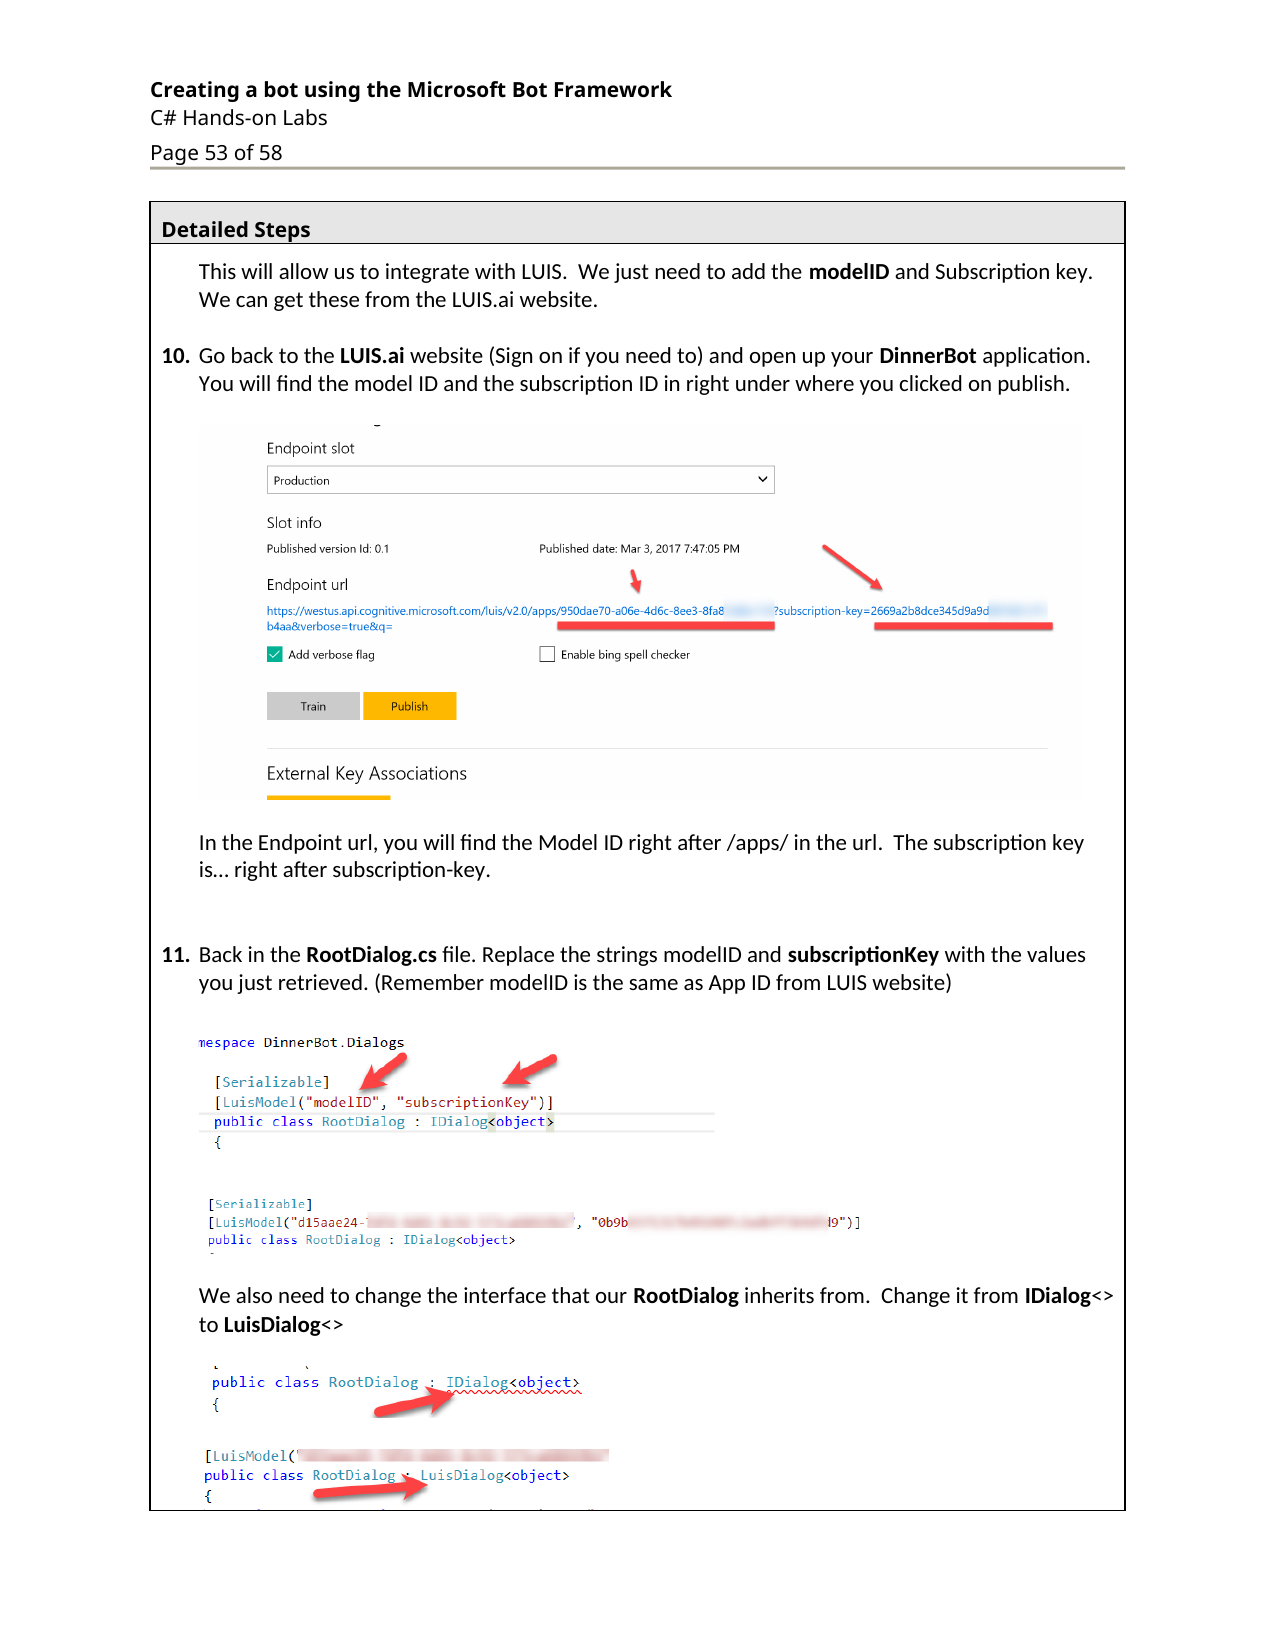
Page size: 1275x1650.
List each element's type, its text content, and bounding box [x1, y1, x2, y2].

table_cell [151, 244, 1124, 1510]
picture [198, 1024, 715, 1154]
picture [198, 1366, 631, 1418]
picture [198, 1181, 881, 1254]
picture [198, 1446, 609, 1510]
table_header Detailed Steps [151, 202, 1124, 243]
picture [198, 425, 1084, 800]
